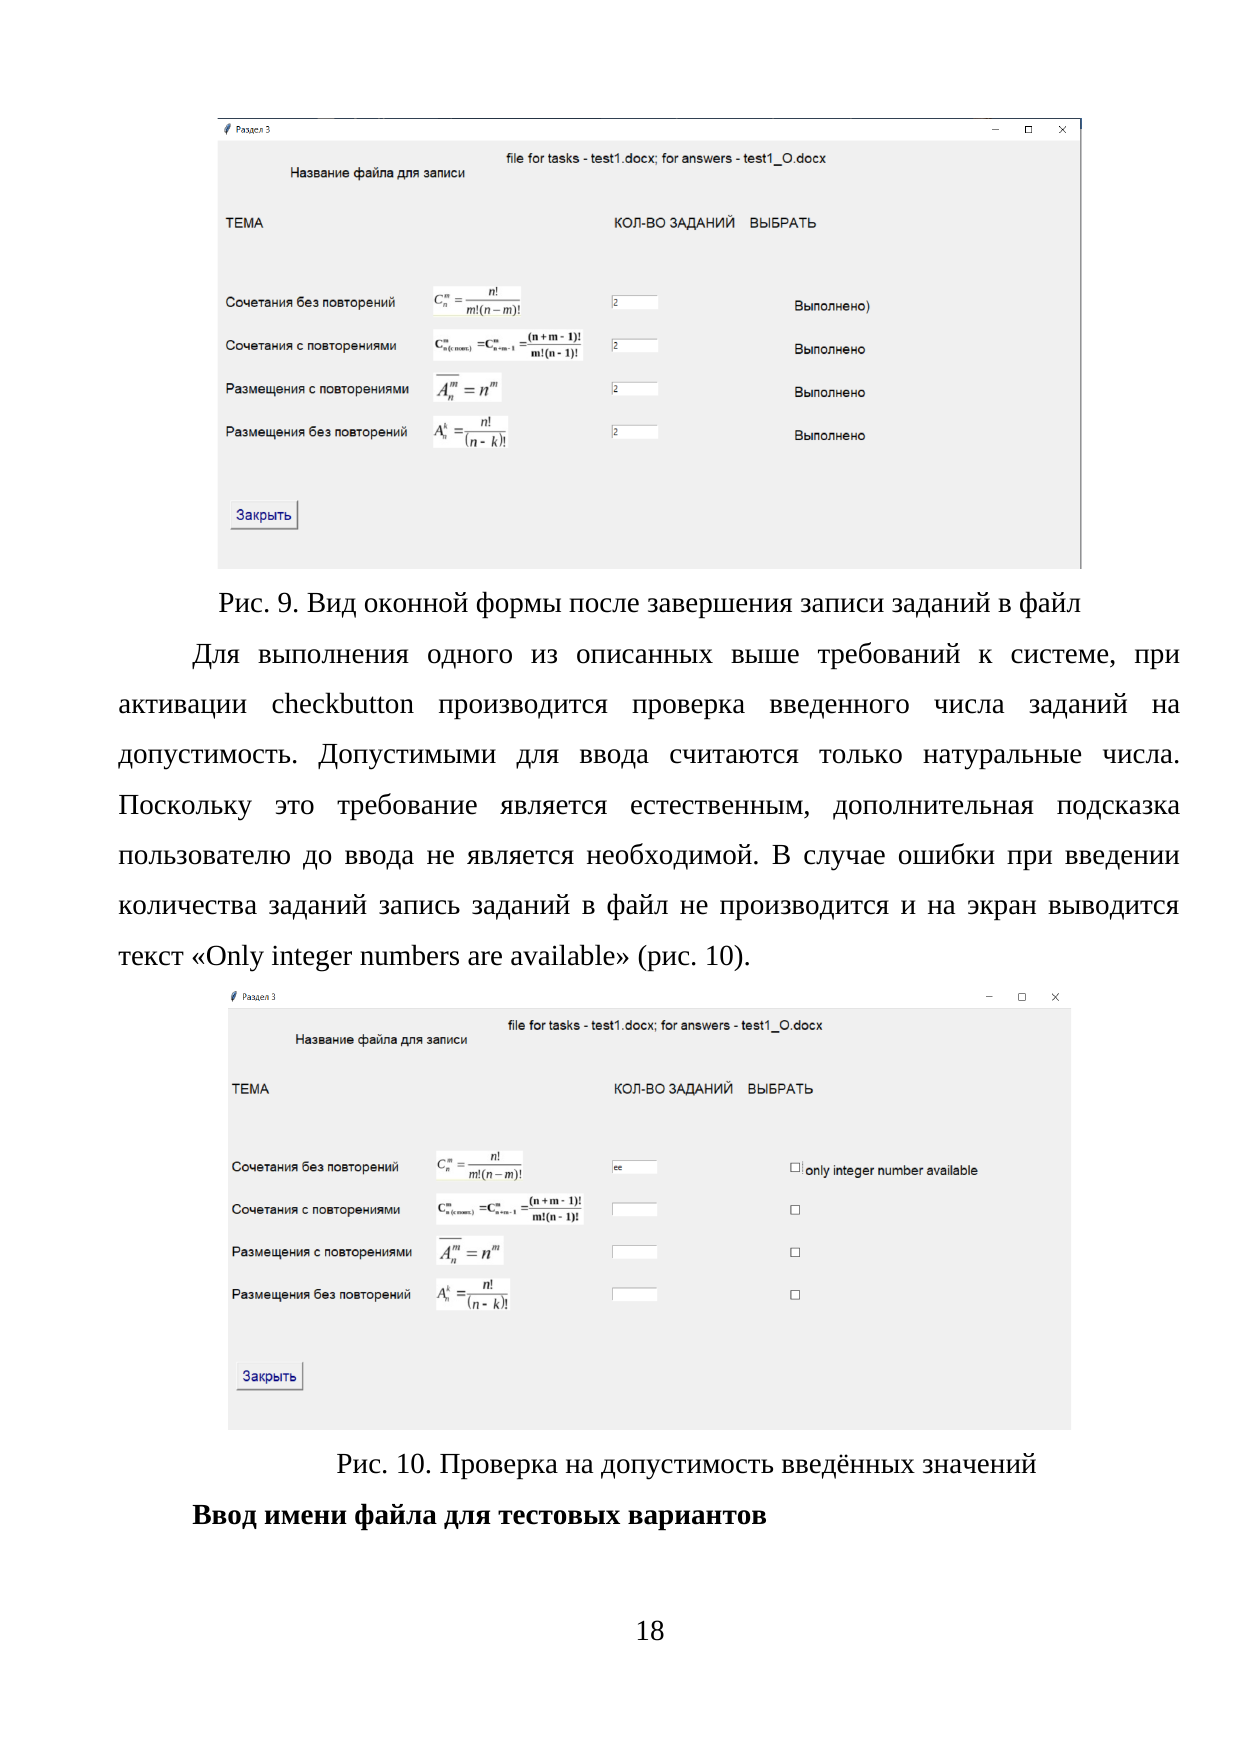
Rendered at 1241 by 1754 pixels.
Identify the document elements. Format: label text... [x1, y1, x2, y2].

picture [228, 988, 1072, 1430]
text Рис. 9. Вид оконной формы после завершения записи заданий в файл [118, 586, 1181, 619]
text Для выполнения одного из описанных выше требований к системе, при активации checkbutton производится проверка введенного числа заданий на допустимость. Допустимыми для ввода считаются только натуральные числа. Поскольку это требование является естественным, дополнительная подсказка пользователю до ввода не является необходимой. В случае ошибки при введении количества заданий запись заданий в файл не производится и на экран выводится текст «Only integer numbers are available» (рис. 10). [118, 636, 1181, 971]
text Ввод имени файла для тестовых вариантов [118, 1497, 1181, 1531]
picture [217, 118, 1082, 569]
text Рис. 10. Проверка на допустимость введённых значений [118, 1447, 1181, 1480]
